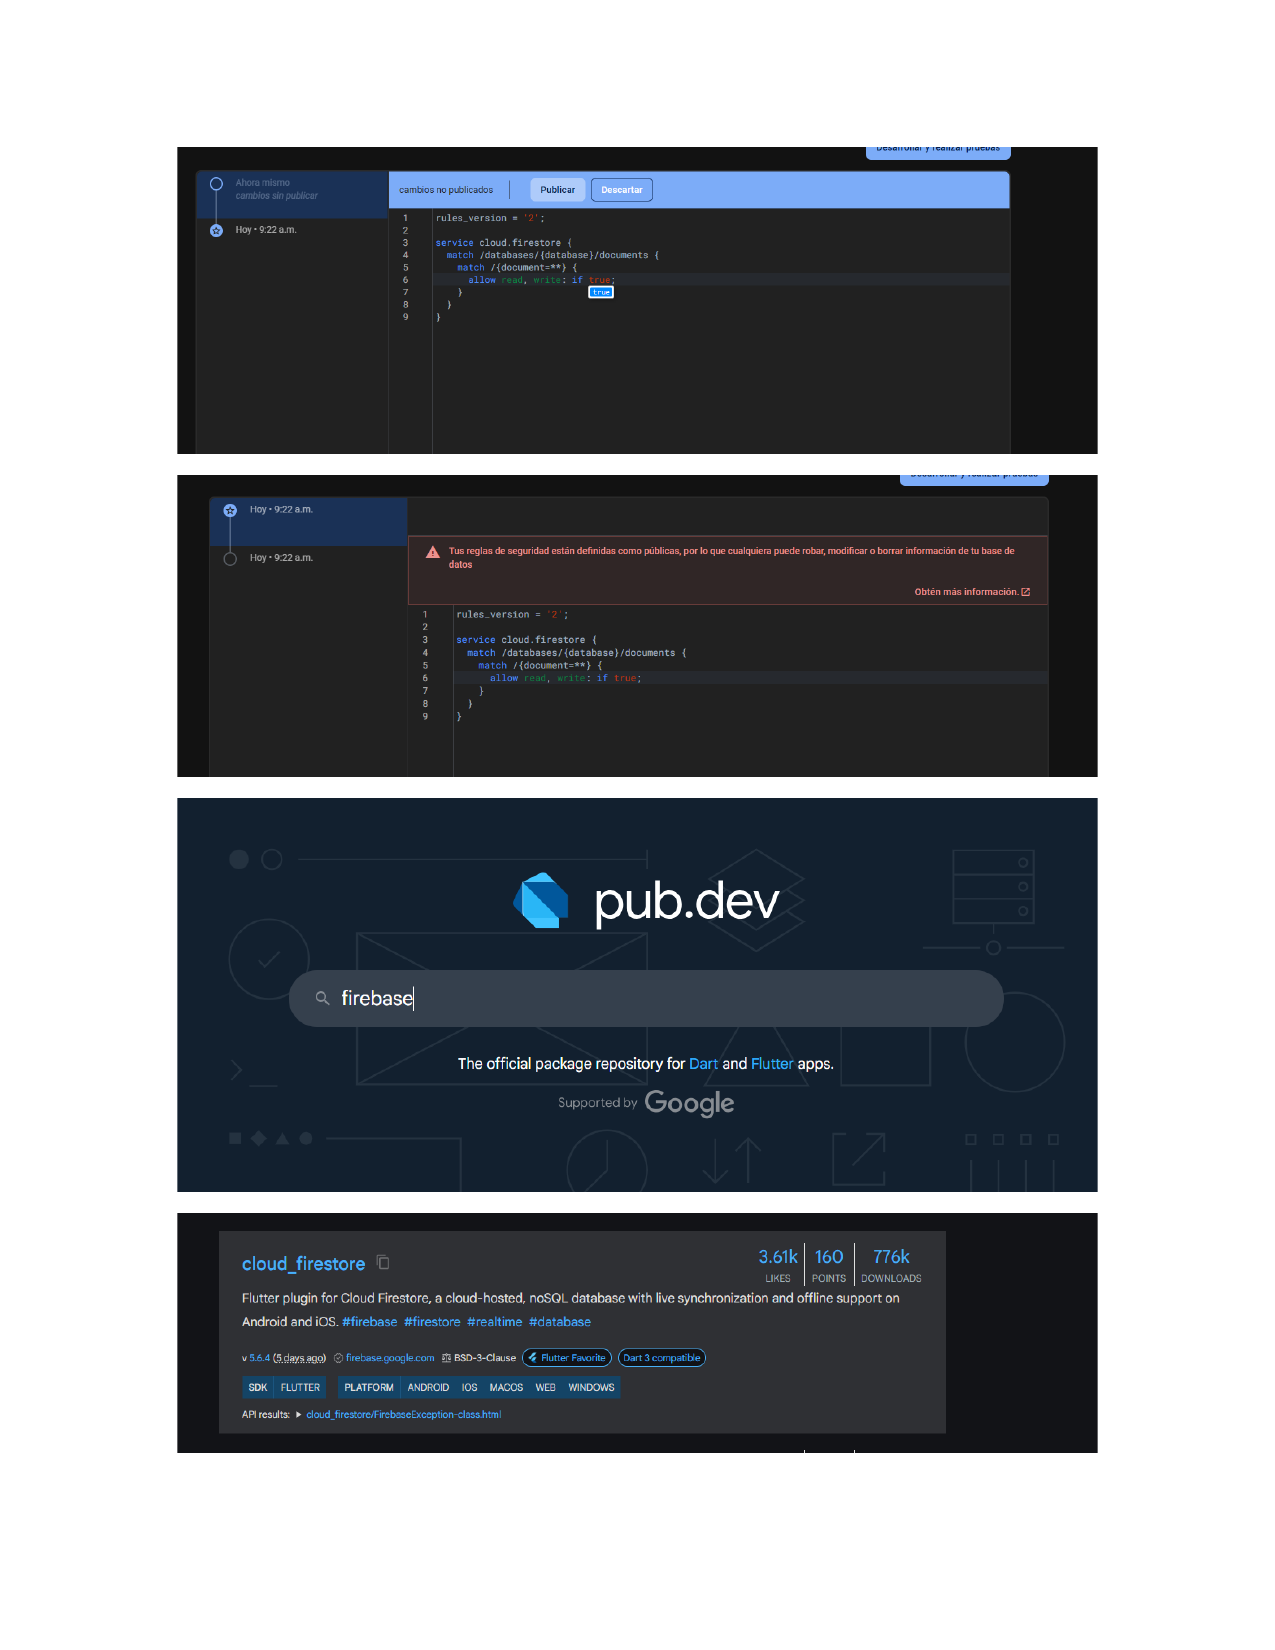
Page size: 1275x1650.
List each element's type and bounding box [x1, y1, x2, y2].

picture [177, 798, 1098, 1192]
picture [177, 1213, 1098, 1453]
picture [177, 475, 1098, 777]
picture [177, 147, 1098, 454]
